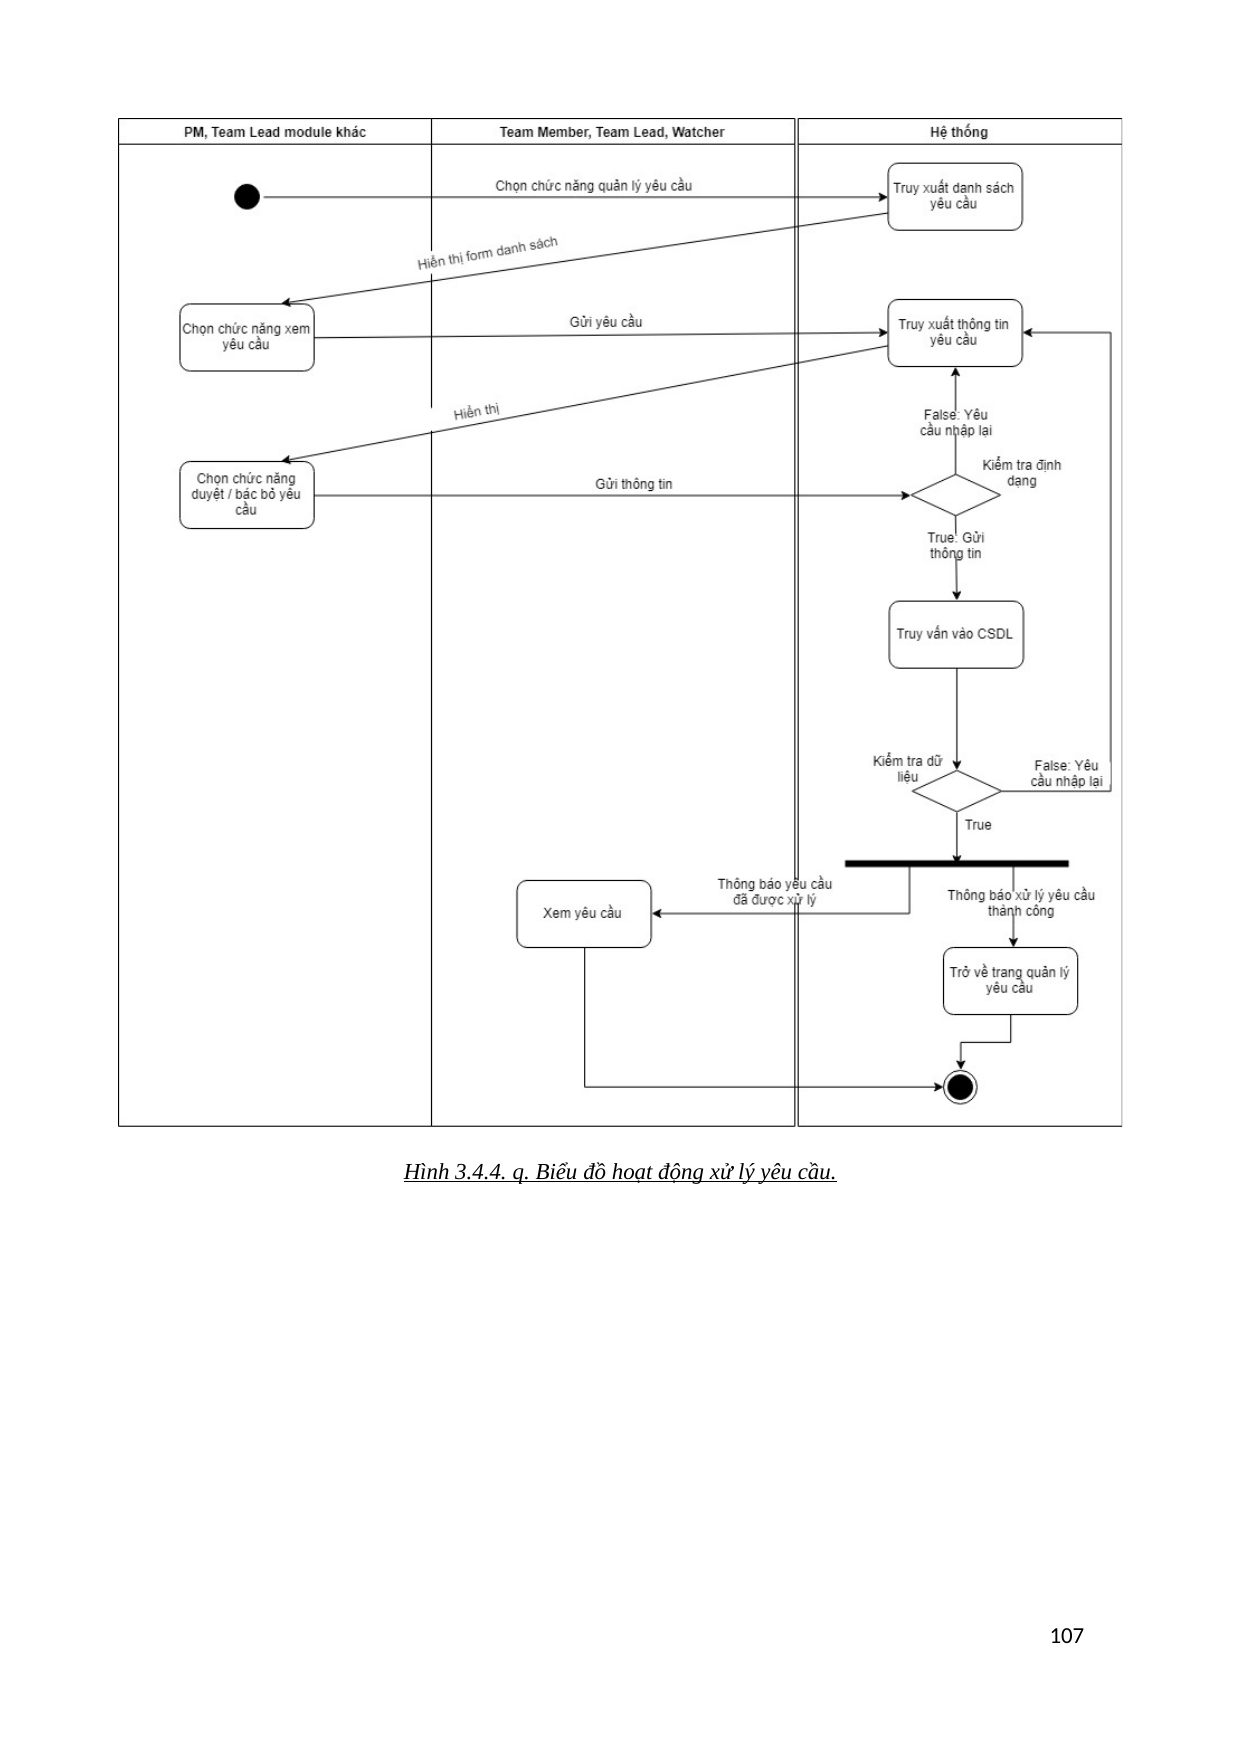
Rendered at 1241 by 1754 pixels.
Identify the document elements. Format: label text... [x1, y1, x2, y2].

picture [118, 118, 1123, 1128]
text Hình 3.4.4. q. Biểu đồ hoạt động xử lý yêu cầu. [118, 1158, 1122, 1184]
